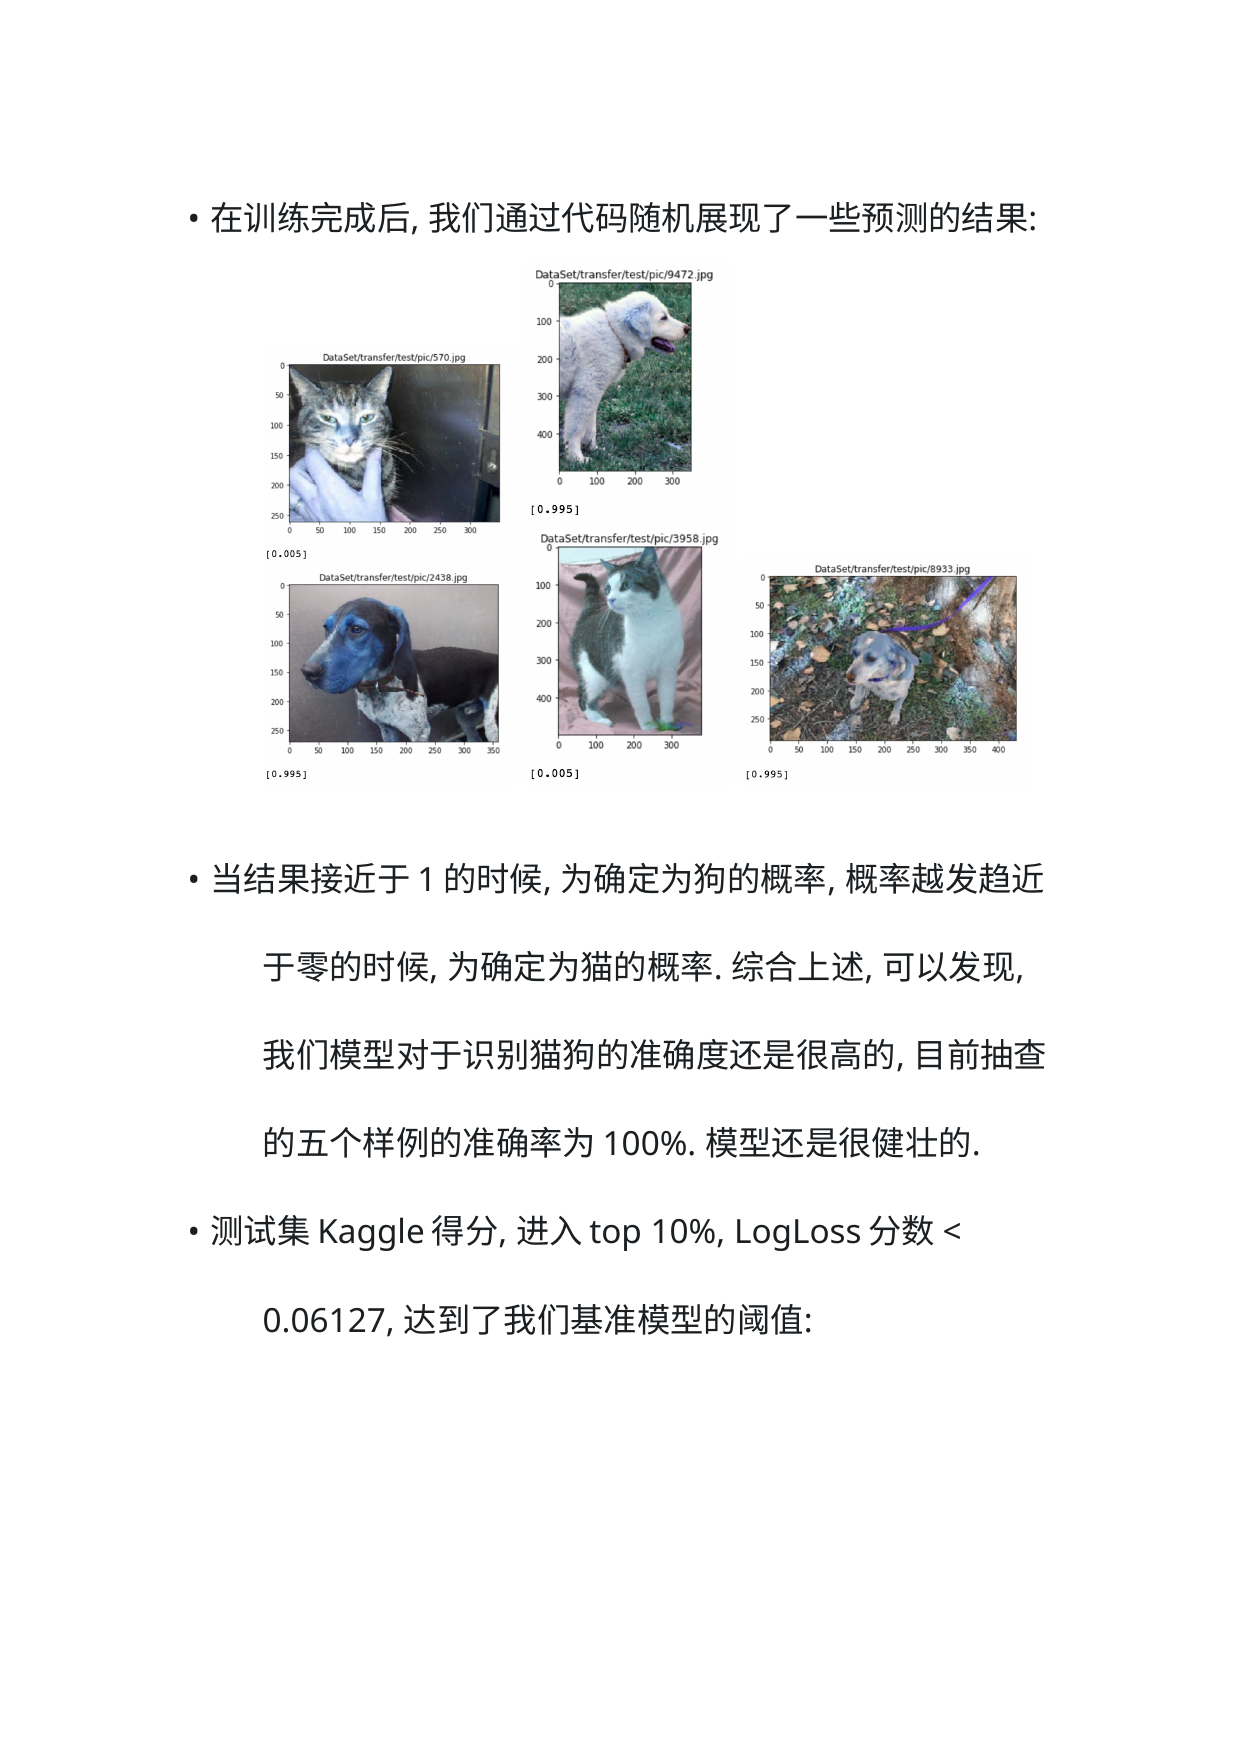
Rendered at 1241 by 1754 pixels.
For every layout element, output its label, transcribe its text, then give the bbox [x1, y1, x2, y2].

list 测试集Kaggle得分, 进入top 10%, LogLoss分数 < 0.06127, 达到了我们基准模型的阈值: [187, 1185, 1053, 1362]
picture [740, 557, 1033, 787]
list 当结果接近于1的时候, 为确定为狗的概率, 概率越发趋近于零的时候, 为确定为猫的概率. 综合上述, 可以发现, 我们模型对于识别猫狗的准确度还是很高的, 目前抽查的五个样例的准确率为100%. 模型还是很健壮的. [187, 833, 1053, 1185]
picture [262, 346, 515, 787]
picture [523, 260, 733, 787]
